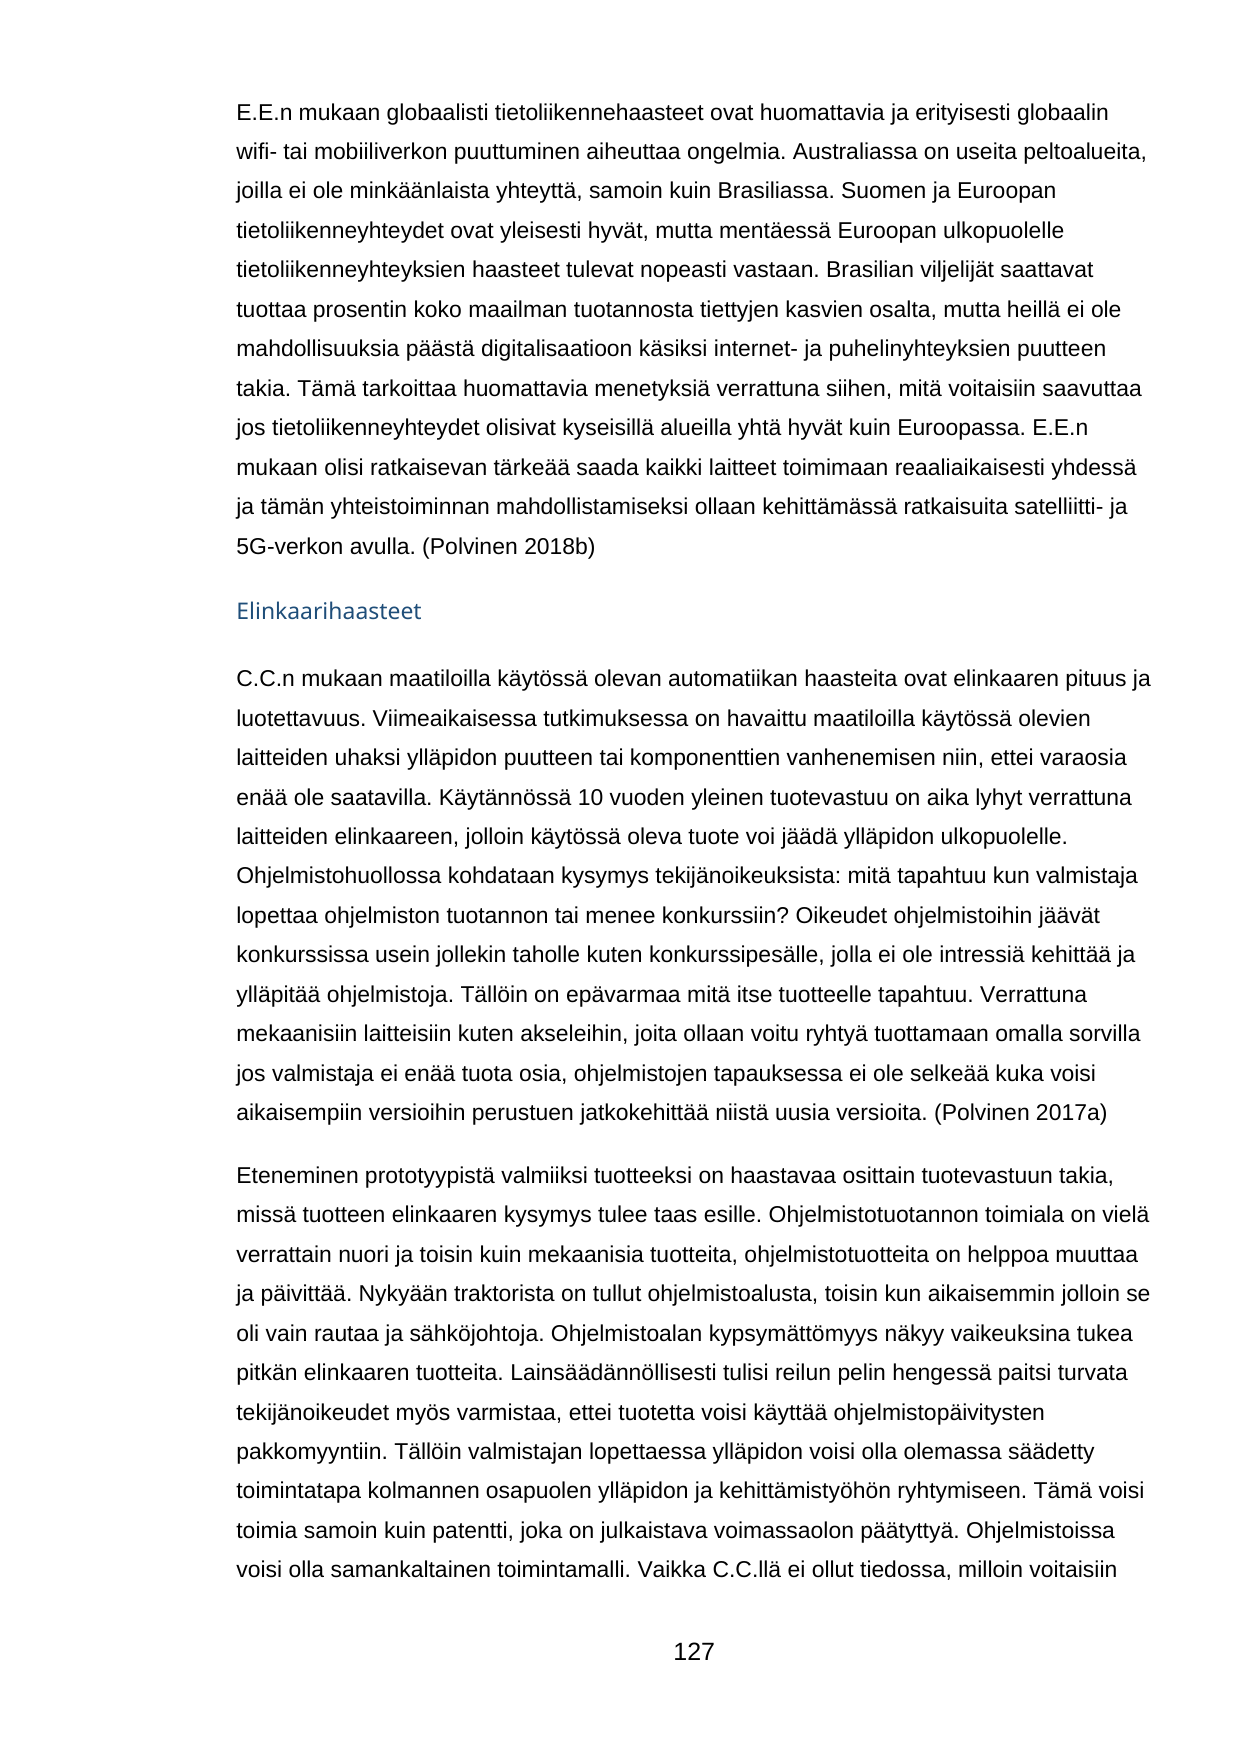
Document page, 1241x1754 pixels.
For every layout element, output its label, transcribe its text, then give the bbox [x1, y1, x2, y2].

text C.C.n mukaan maatiloilla käytössä olevan automatiikan haasteita ovat elinkaaren pituus ja luotettavuus. Viimeaikaisessa tutkimuksessa on havaittu maatiloilla käytössä olevien laitteiden uhaksi ylläpidon puutteen tai komponenttien vanhenemisen niin, ettei varaosia enää ole saatavilla. Käytännössä 10 vuoden yleinen tuotevastuu on aika lyhyt verrattuna laitteiden elinkaareen, jolloin käytössä oleva tuote voi jäädä ylläpidon ulkopuolelle. Ohjelmistohuollossa kohdataan kysymys tekijänoikeuksista: mitä tapahtuu kun valmistaja lopettaa ohjelmiston tuotannon tai menee konkurssiin? Oikeudet ohjelmistoihin jäävät konkurssissa usein jollekin taholle kuten konkurssipesälle, jolla ei ole intressiä kehittää ja ylläpitää ohjelmistoja. Tällöin on epävarmaa mitä itse tuotteelle tapahtuu. Verrattuna mekaanisiin laitteisiin kuten akseleihin, joita ollaan voitu ryhtyä tuottamaan omalla sorvilla jos valmistaja ei enää tuota osia, ohjelmistojen tapauksessa ei ole selkeää kuka voisi aikaisempiin versioihin perustuen jatkokehittää niistä uusia versioita. (Polvinen 2017a) [236, 665, 1152, 1126]
subtitle Elinkaarihaasteet [236, 595, 1152, 626]
text E.E.n mukaan globaalisti tietoliikennehaasteet ovat huomattavia ja erityisesti globaalin wifi- tai mobiiliverkon puuttuminen aiheuttaa ongelmia. Australiassa on useita peltoalueita, joilla ei ole minkäänlaista yhteyttä, samoin kuin Brasiliassa. Suomen ja Euroopan tietoliikenneyhteydet ovat yleisesti hyvät, mutta mentäessä Euroopan ulkopuolelle tietoliikenneyhteyksien haasteet tulevat nopeasti vastaan. Brasilian viljelijät saattavat tuottaa prosentin koko maailman tuotannosta tiettyjen kasvien osalta, mutta heillä ei ole mahdollisuuksia päästä digitalisaatioon käsiksi internet- ja puhelinyhteyksien puutteen takia. Tämä tarkoittaa huomattavia menetyksiä verrattuna siihen, mitä voitaisiin saavuttaa jos tietoliikenneyhteydet olisivat kyseisillä alueilla yhtä hyvät kuin Euroopassa. E.E.n mukaan olisi ratkaisevan tärkeää saada kaikki laitteet toimimaan reaaliaikaisesti yhdessä ja tämän yhteistoiminnan mahdollistamiseksi ollaan kehittämässä ratkaisuita satelliitti- ja 5G-verkon avulla. (Polvinen 2018b) [236, 98, 1152, 559]
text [236, 1162, 1152, 1583]
